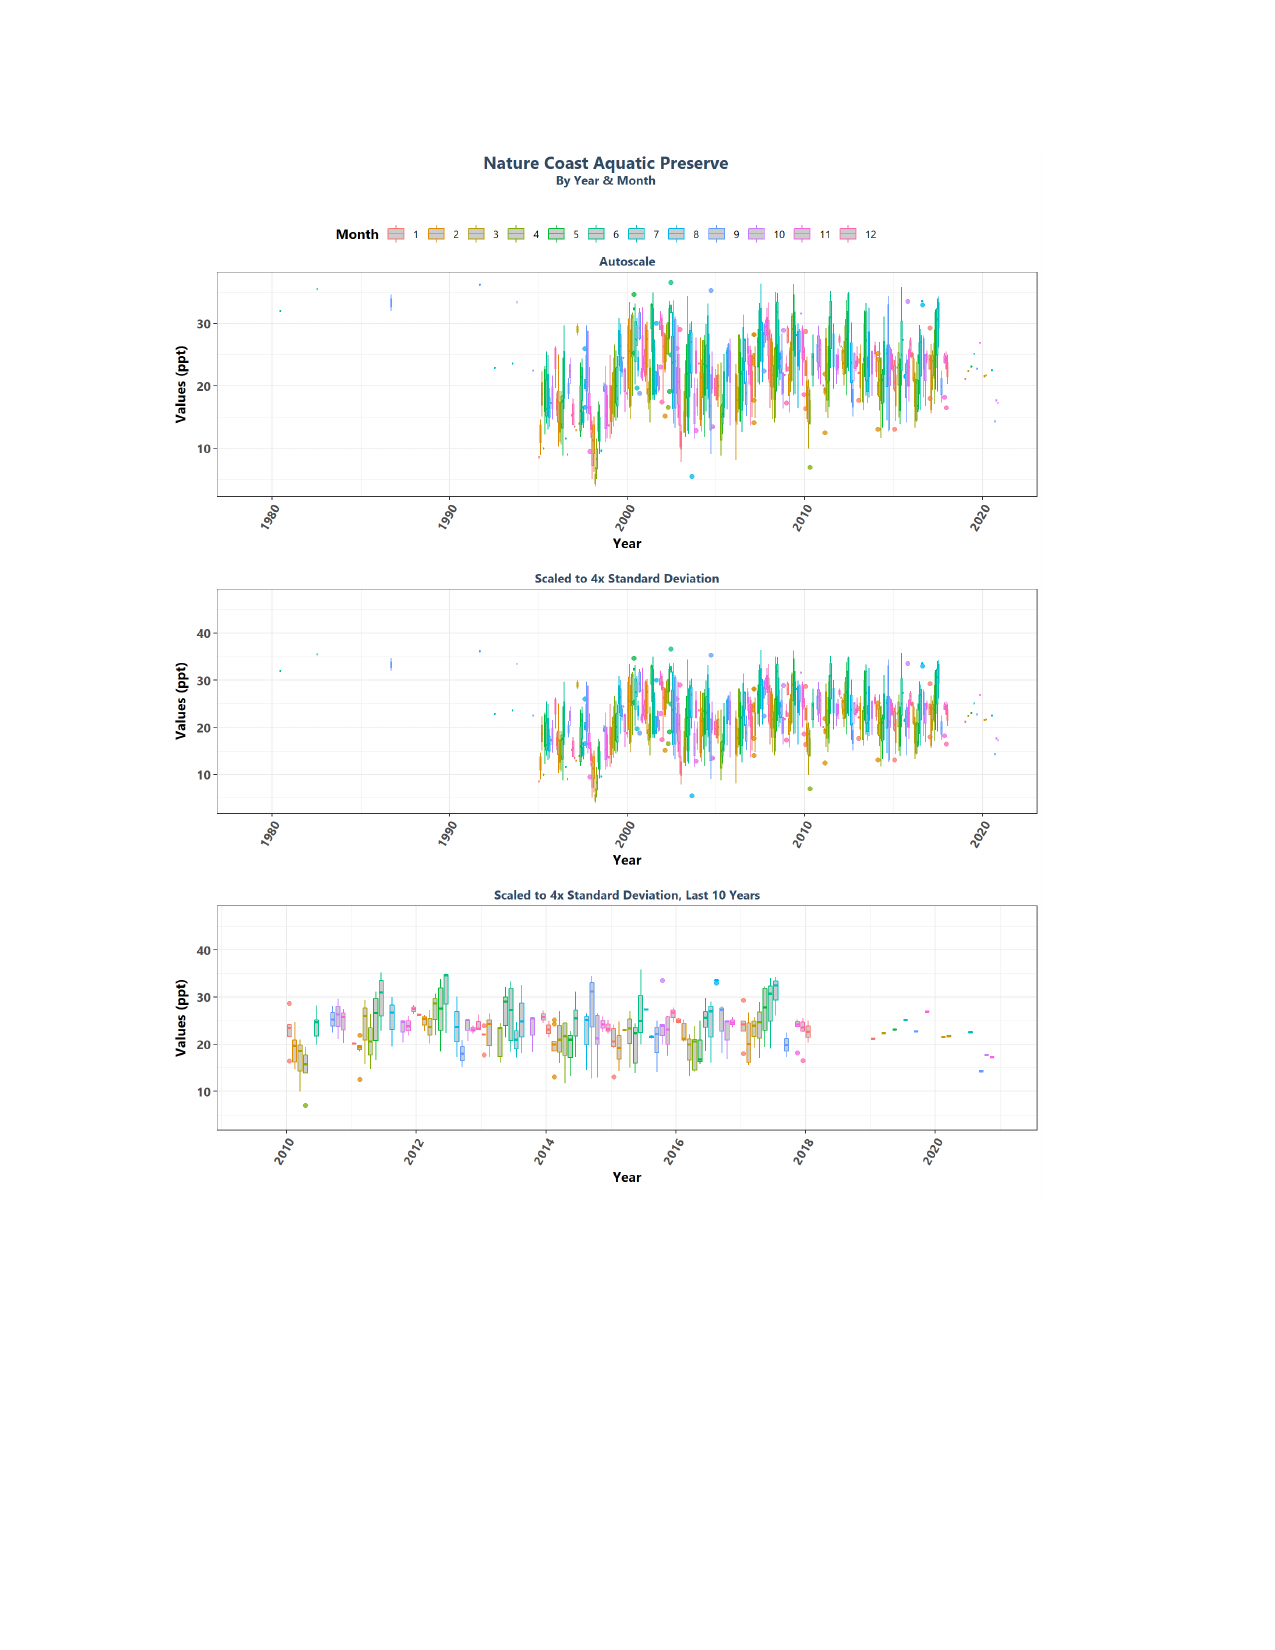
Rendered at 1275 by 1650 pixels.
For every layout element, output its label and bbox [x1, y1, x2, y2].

picture [168, 150, 1044, 1200]
